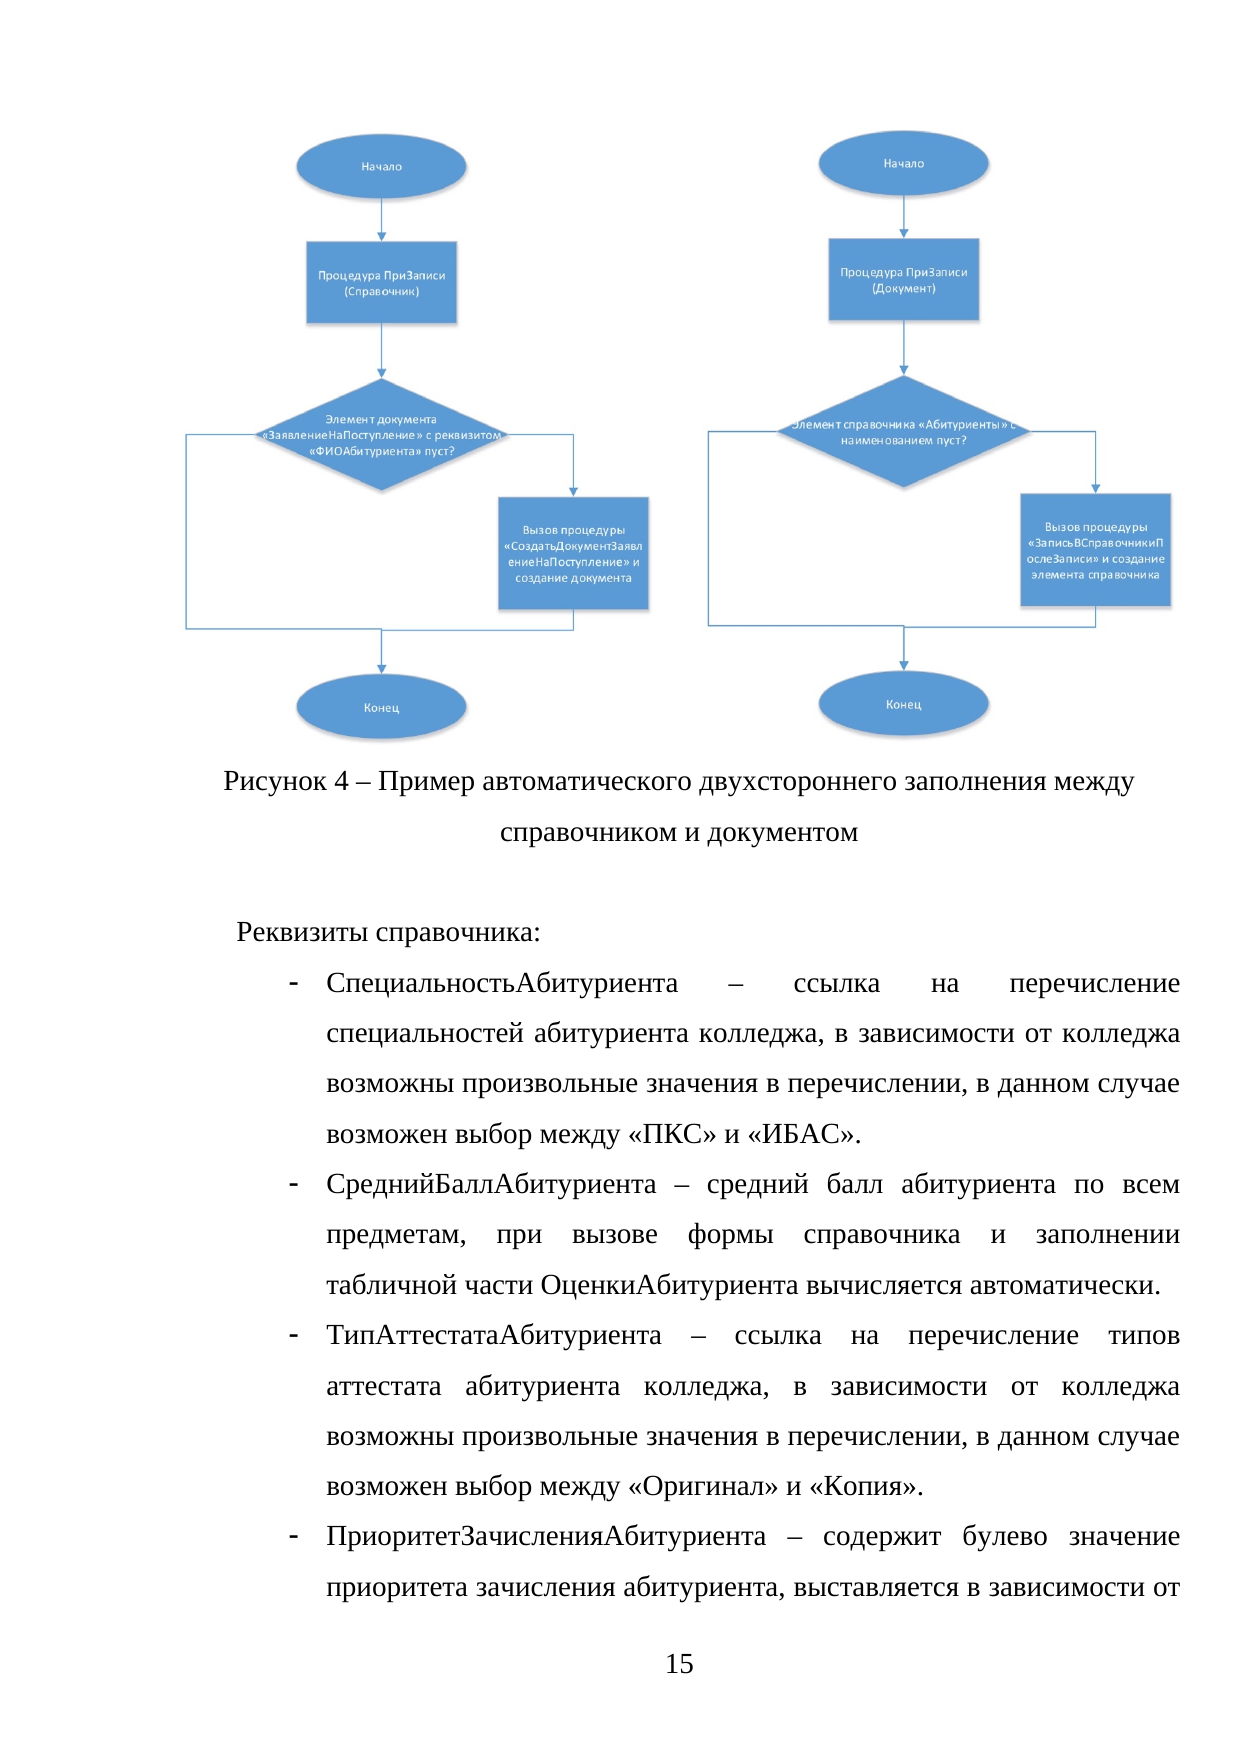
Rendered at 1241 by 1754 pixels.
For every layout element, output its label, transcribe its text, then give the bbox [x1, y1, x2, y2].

text Рисунок 4 – Пример автоматического двухстороннего заполнения между справочником и документом [177, 747, 1181, 847]
text Реквизиты справочника: [177, 914, 1181, 948]
list СреднийБаллАбитуриента – средний балл абитуриента по всем предметам, при вызове формы справочника и заполнении табличной части ОценкиАбитуриента вычисляется автоматически. [288, 1166, 1181, 1300]
list СпециальностьАбитуриента – ссылка на перечисление специальностей абитуриента колледжа, в зависимости от колледжа возможны произвольные значения в перечислении, в данном случае возможен выбор между «ПКС» и «ИБАС». [288, 965, 1181, 1149]
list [288, 1518, 1181, 1602]
list ТипАттестатаАбитуриента – ссылка на перечисление типов аттестата абитуриента колледжа, в зависимости от колледжа возможны произвольные значения в перечислении, в данном случае возможен выбор между «Оригинал» и «Копия». [288, 1317, 1181, 1502]
picture [177, 118, 1182, 747]
